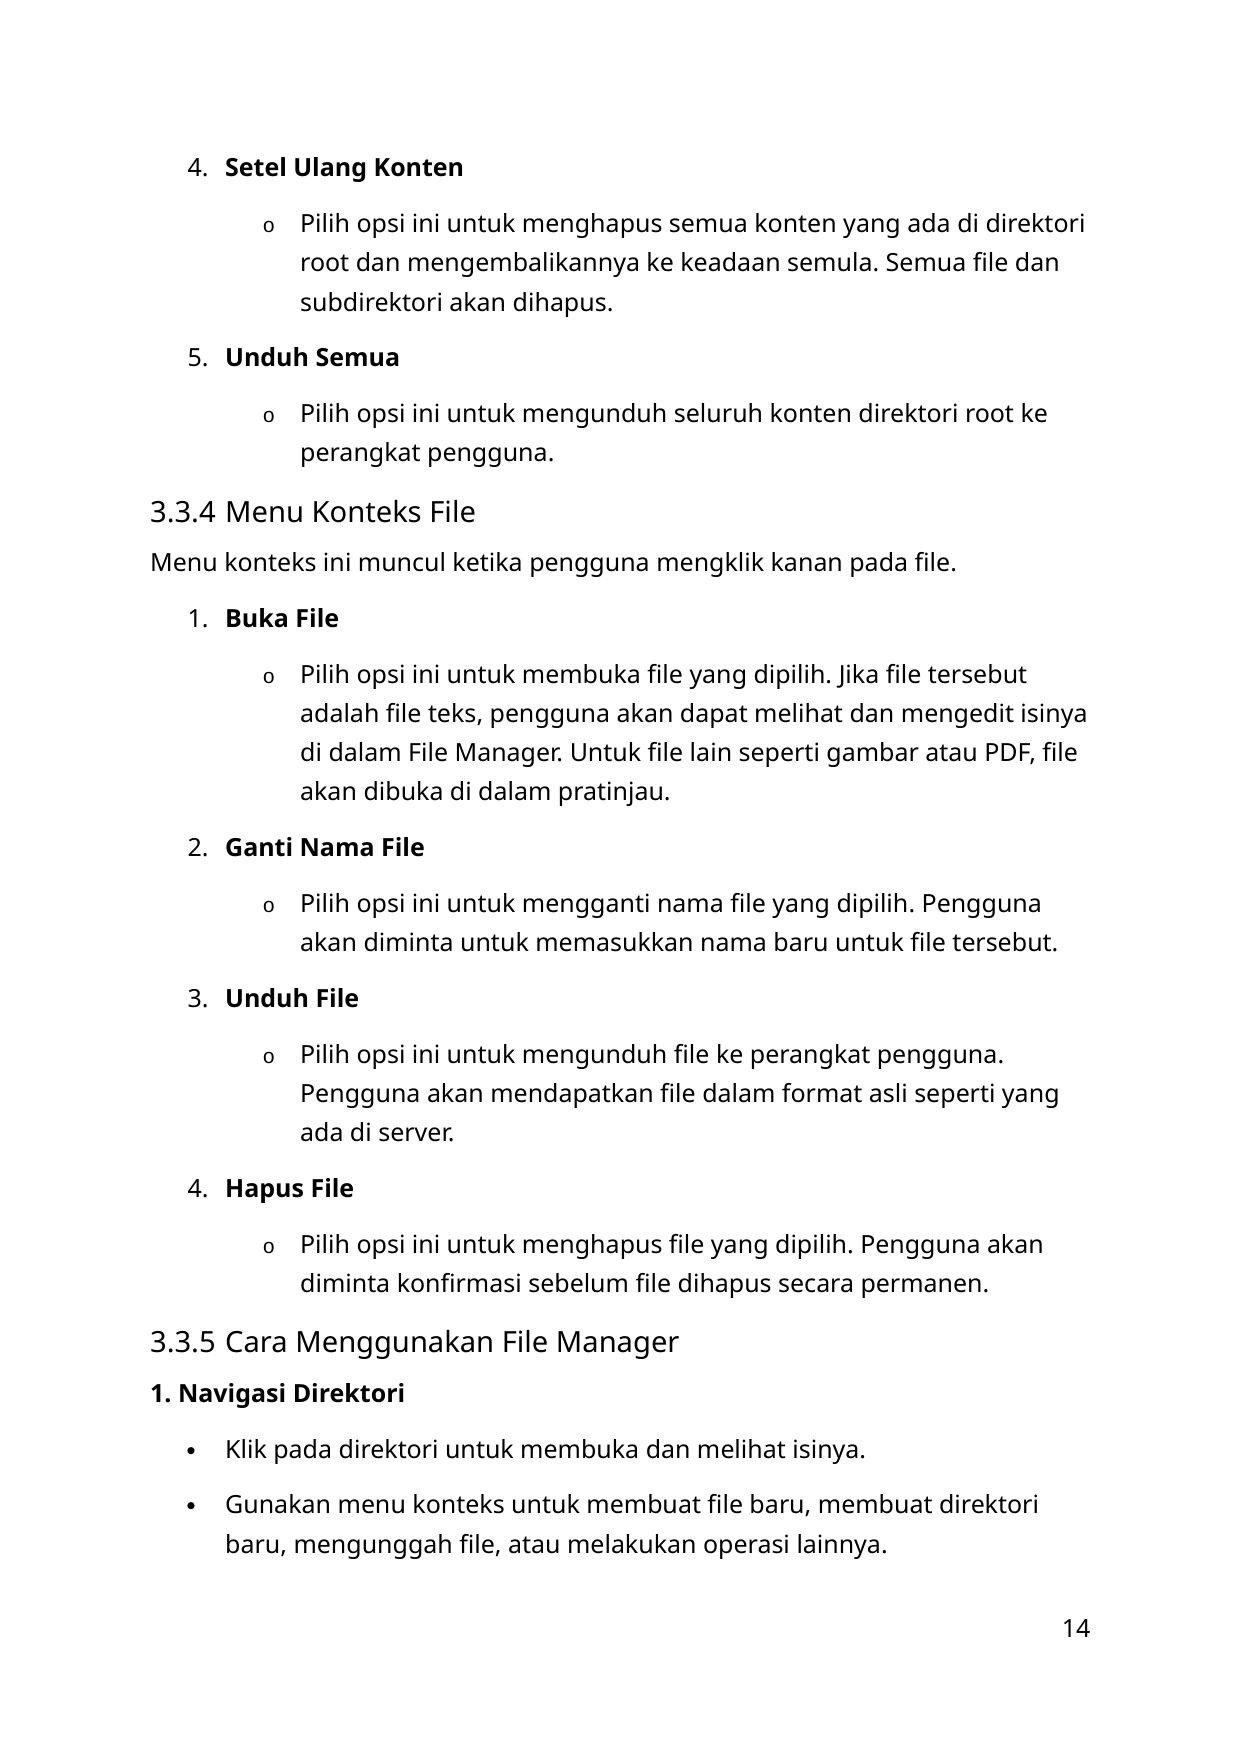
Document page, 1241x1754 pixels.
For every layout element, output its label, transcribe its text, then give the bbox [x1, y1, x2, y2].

list Gunakan menu konteks untuk membuat file baru, membuat direktori baru, mengunggah file, atau melakukan operasi lainnya. [187, 1487, 1090, 1560]
list Pilih opsi ini untuk membuka file yang dipilih. Jika file tersebut adalah file teks, pengguna akan dapat melihat dan mengedit isinya di dalam File Manager. Untuk file lain seperti gambar atau PDF, file akan dibuka di dalam pratinjau. [262, 656, 1090, 808]
text 1. Navigasi Direktori [150, 1375, 1090, 1409]
list Setel Ulang Konten [187, 150, 1090, 184]
list Pilih opsi ini untuk mengganti nama file yang dipilih. Pengguna akan diminta untuk memasukkan nama baru untuk file tersebut. [262, 886, 1090, 959]
list Klik pada direktori untuk membuka dan melihat isinya. [187, 1431, 1090, 1465]
list Buka File [187, 601, 1090, 635]
list Unduh Semua [187, 340, 1090, 374]
list Unduh File [187, 981, 1090, 1015]
list Pilih opsi ini untuk menghapus file yang dipilih. Pengguna akan diminta konfirmasi sebelum file dihapus secara permanen. [262, 1226, 1090, 1300]
list Pilih opsi ini untuk menghapus semua konten yang ada di direktori root dan mengembalikannya ke keadaan semula. Semua file dan subdirektori akan dihapus. [262, 206, 1090, 318]
list Pilih opsi ini untuk mengunduh seluruh konten direktori root ke perangkat pengguna. [262, 396, 1090, 469]
list Ganti Nama File [187, 830, 1090, 864]
list Pilih opsi ini untuk mengunduh file ke perangkat pengguna. Pengguna akan mendapatkan file dalam format asli seperti yang ada di server. [262, 1036, 1090, 1149]
subtitle Menu Konteks File [150, 491, 1090, 531]
text Menu konteks ini muncul ketika pengguna mengklik kanan pada file. [150, 545, 1090, 579]
subtitle Cara Menggunakan File Manager [150, 1321, 1090, 1361]
list Hapus File [187, 1171, 1090, 1205]
